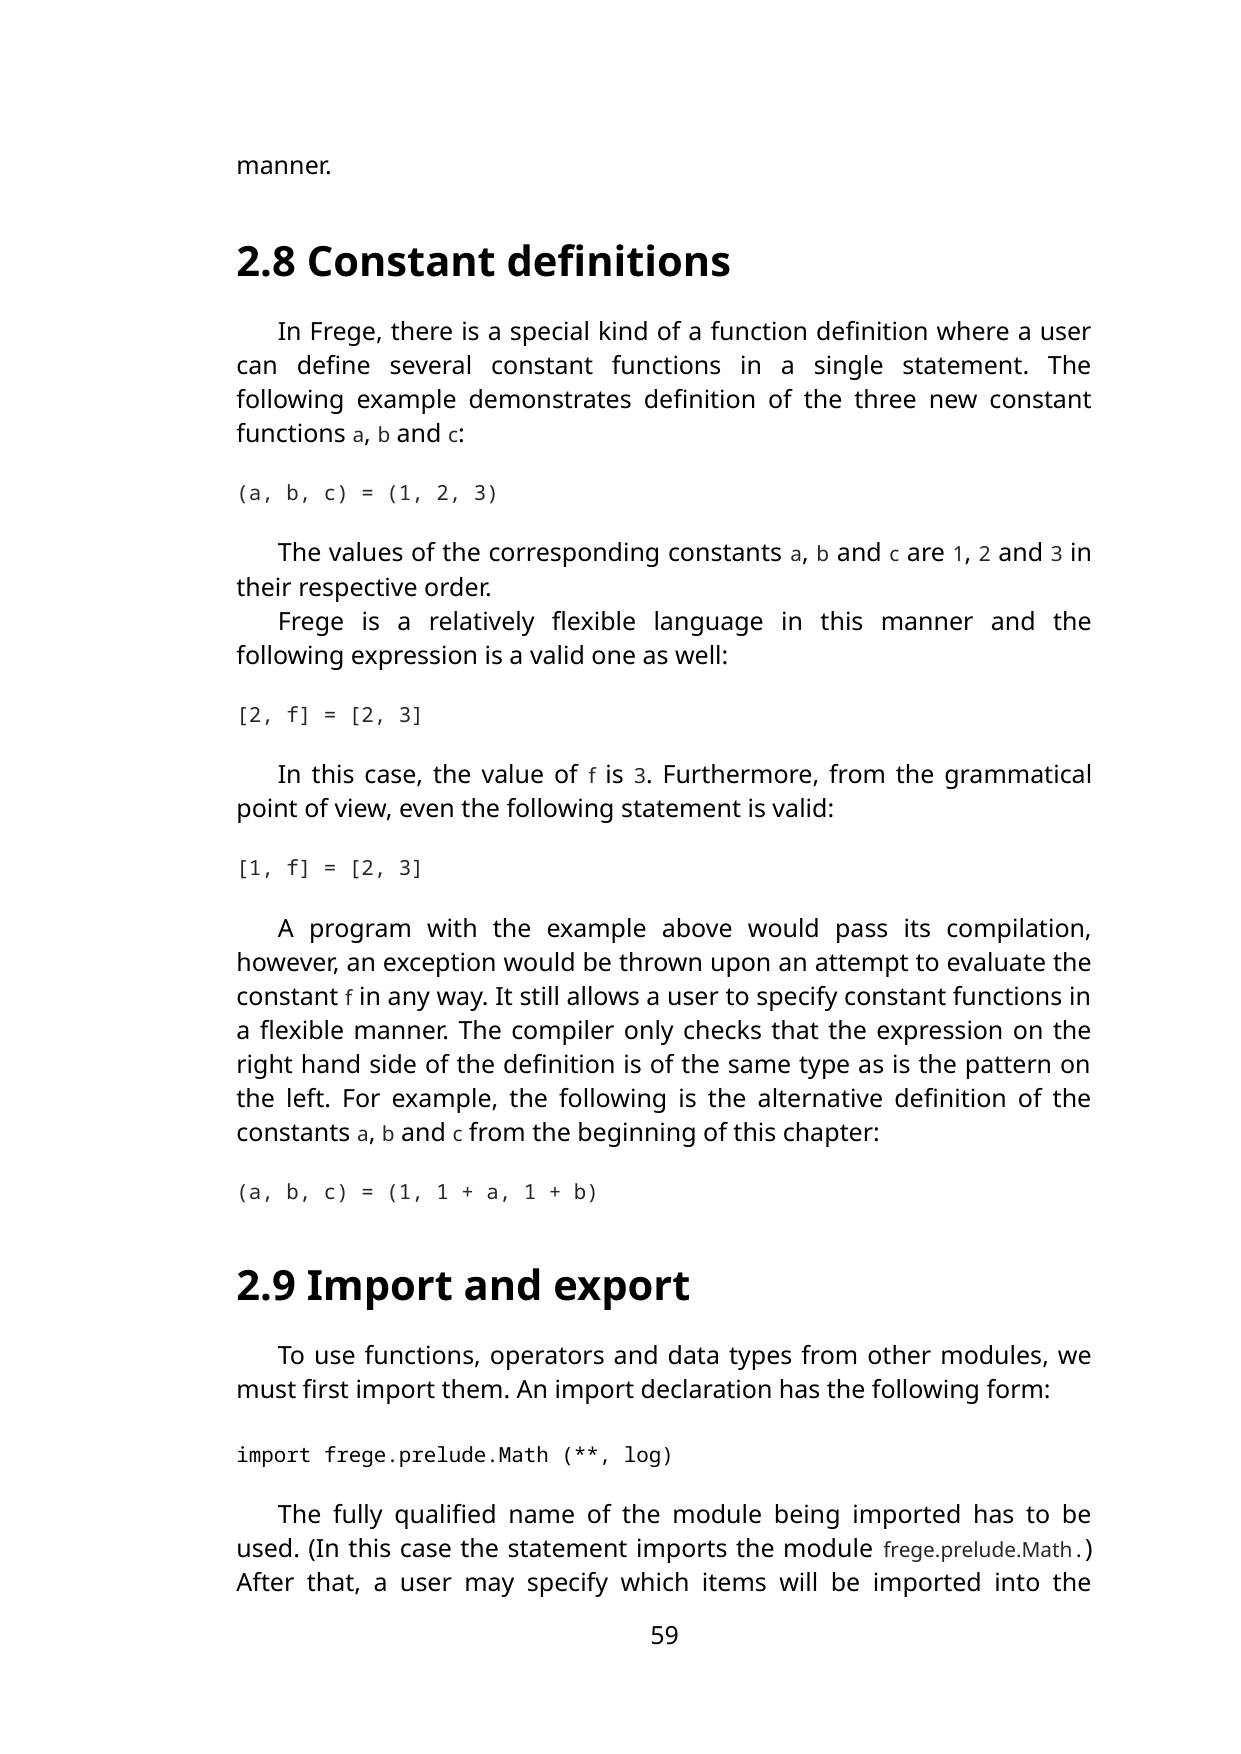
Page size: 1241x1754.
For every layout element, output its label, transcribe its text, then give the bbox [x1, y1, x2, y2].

text In this case, the value of f is 3. Furthermore, from the grammatical point of view, even the following statement is valid: [236, 757, 1092, 825]
text To use functions, operators and data types from other modules, we must first import them. An import declaration has the following form: [236, 1337, 1092, 1406]
text In Frege, there is a special kind of a function definition where a user can define several constant functions in a single statement. The following example demonstrates definition of the three new constant functions a, b and c: [236, 313, 1092, 450]
subtitle 2.9 Import and export [236, 1256, 1092, 1312]
subtitle 2.8 Constant definitions [236, 232, 1092, 288]
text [236, 148, 1092, 182]
text [1, f] = [2, 3] [236, 853, 1092, 882]
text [236, 1497, 1092, 1599]
text The values of the corresponding constants a, b and c are 1, 2 and 3 in their respective order. [236, 535, 1092, 603]
text (a, b, c) = (1, 2, 3) [236, 478, 1092, 507]
text import frege.prelude.Math (**, log) [236, 1440, 1092, 1468]
text [2, f] = [2, 3] [236, 700, 1092, 728]
text A program with the example above would pass its compilation, however, an exception would be thrown upon an attempt to evaluate the constant f in any way. It still allows a user to specify constant functions in a flexible manner. The compiler only checks that the expression on the right hand side of the definition is of the same type as is the pattern on the left. For example, the following is the alternative definition of the constants a, b and c from the beginning of this chapter: [236, 910, 1092, 1149]
text (a, b, c) = (1, 1 + a, 1 + b) [236, 1177, 1092, 1206]
text Frege is a relatively flexible language in this manner and the following expression is a valid one as well: [236, 603, 1092, 671]
